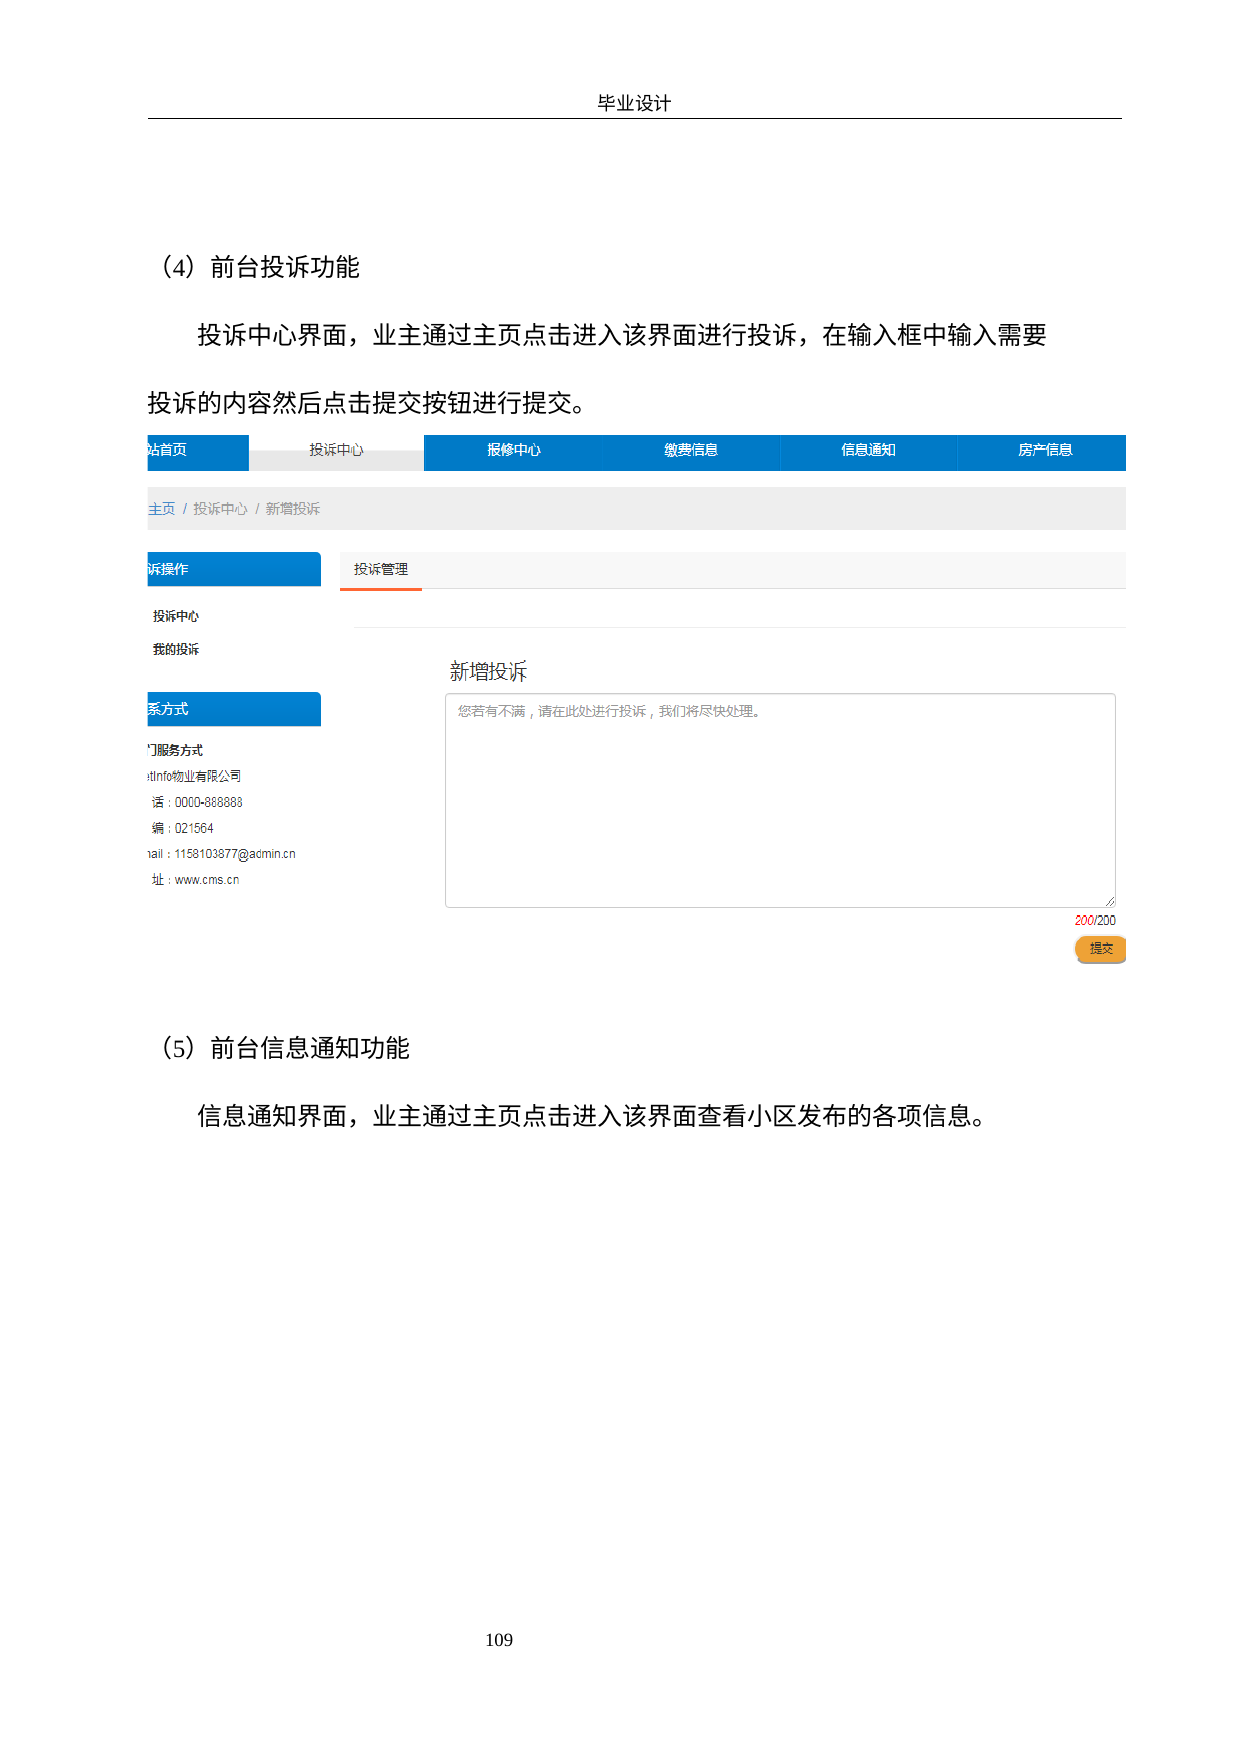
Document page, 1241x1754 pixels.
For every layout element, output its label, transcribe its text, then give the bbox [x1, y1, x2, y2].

text 投诉的内容然后点击提交按钮进行提交。 [148, 368, 1122, 435]
text 信息通知界面，业主通过主页点击进入该界面查看小区发布的各项信息。 [148, 1081, 1122, 1149]
text （4）前台投诉功能 [148, 232, 1122, 300]
text 投诉中心界面，业主通过主页点击进入该界面进行投诉，在输入框中输入需要 [148, 300, 1122, 368]
picture [147, 435, 1126, 1002]
text （5）前台信息通知功能 [148, 1013, 1122, 1081]
